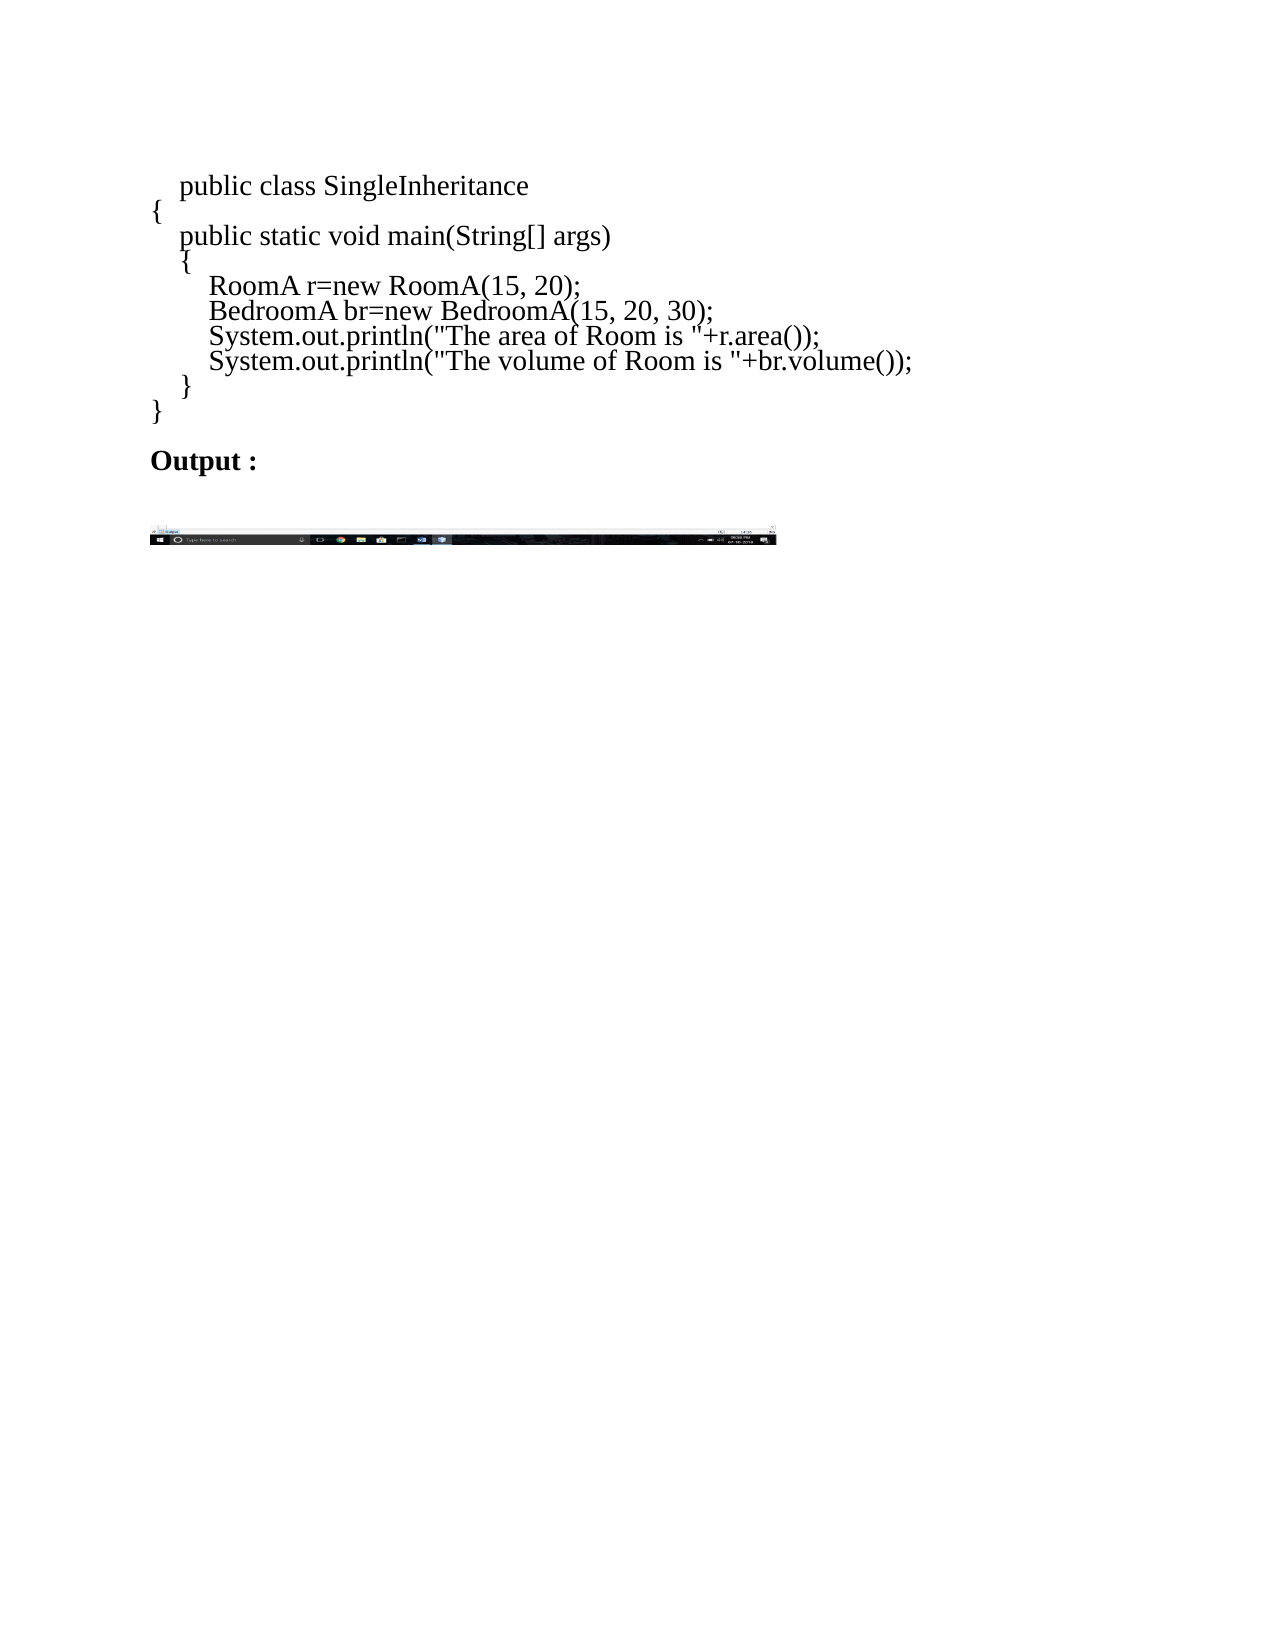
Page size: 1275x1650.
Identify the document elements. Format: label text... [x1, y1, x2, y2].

text System.out.println("The volume of Room is "+br.volume()); [427, 350, 882, 375]
text public class SingleInheritance [150, 175, 1125, 200]
text System.out.println("The volume of Room is "+br.volume()); [150, 350, 430, 375]
text { [150, 250, 1125, 275]
text RoomA r=new RoomA(15, 20); [150, 275, 487, 300]
text System.out.println("The volume of Room is "+br.volume()); [879, 350, 1125, 375]
text public static void main(String[] args) [150, 225, 452, 250]
text Output : [150, 450, 1125, 475]
text BedroomA br=new BedroomA(15, 20, 30); [573, 300, 1125, 325]
text System.out.println("The area of Room is "+r.area()); [150, 325, 430, 350]
text System.out.println("The area of Room is "+r.area()); [787, 325, 1125, 350]
text } [150, 400, 1125, 425]
text { [150, 200, 1125, 225]
text RoomA r=new RoomA(15, 20); [484, 275, 1125, 300]
text BedroomA br=new BedroomA(15, 20, 30); [150, 300, 576, 325]
text } [150, 375, 1125, 400]
text public static void main(String[] args) [449, 225, 1125, 250]
text System.out.println("The area of Room is "+r.area()); [427, 325, 790, 350]
